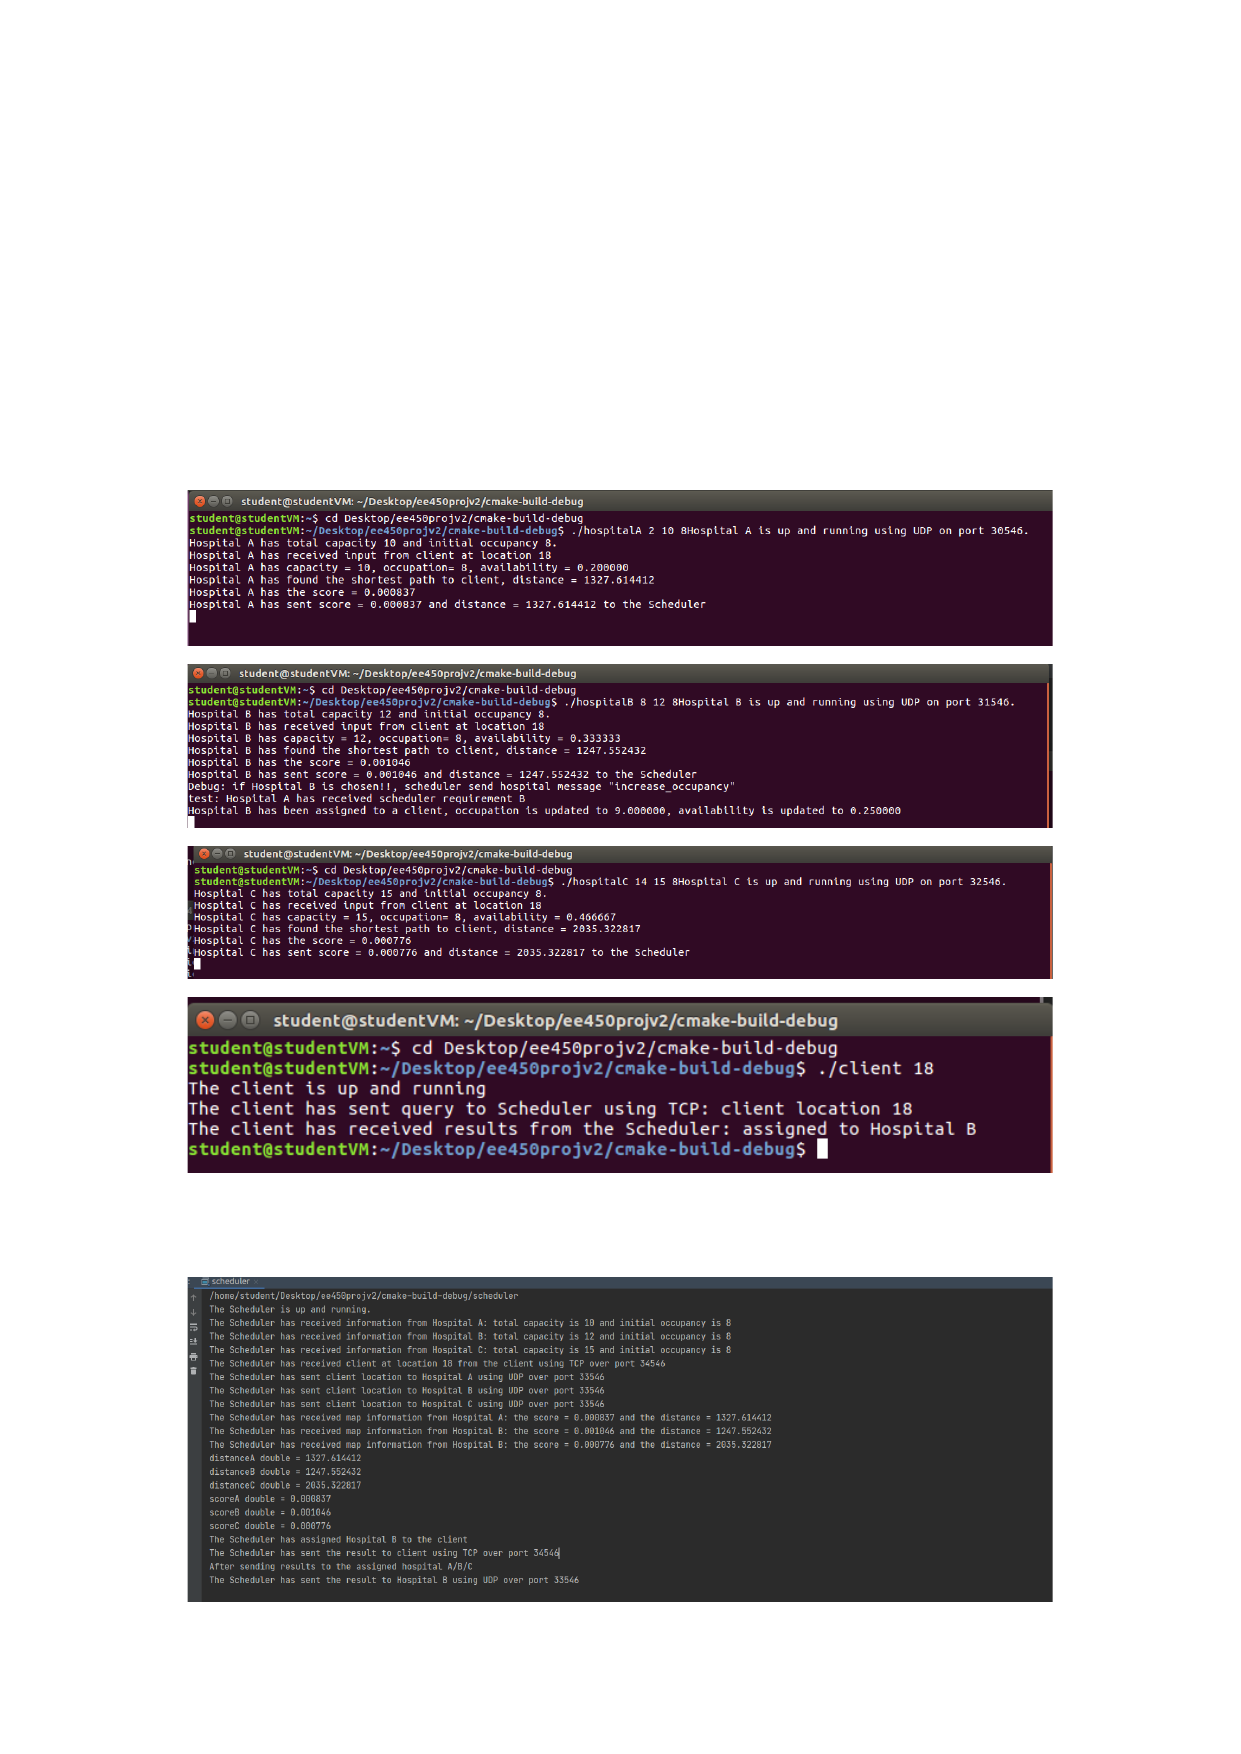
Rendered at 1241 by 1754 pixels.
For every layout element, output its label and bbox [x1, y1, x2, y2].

picture [187, 1277, 1053, 1602]
picture [187, 846, 1053, 979]
picture [187, 490, 1053, 646]
picture [187, 997, 1053, 1173]
picture [187, 664, 1053, 828]
